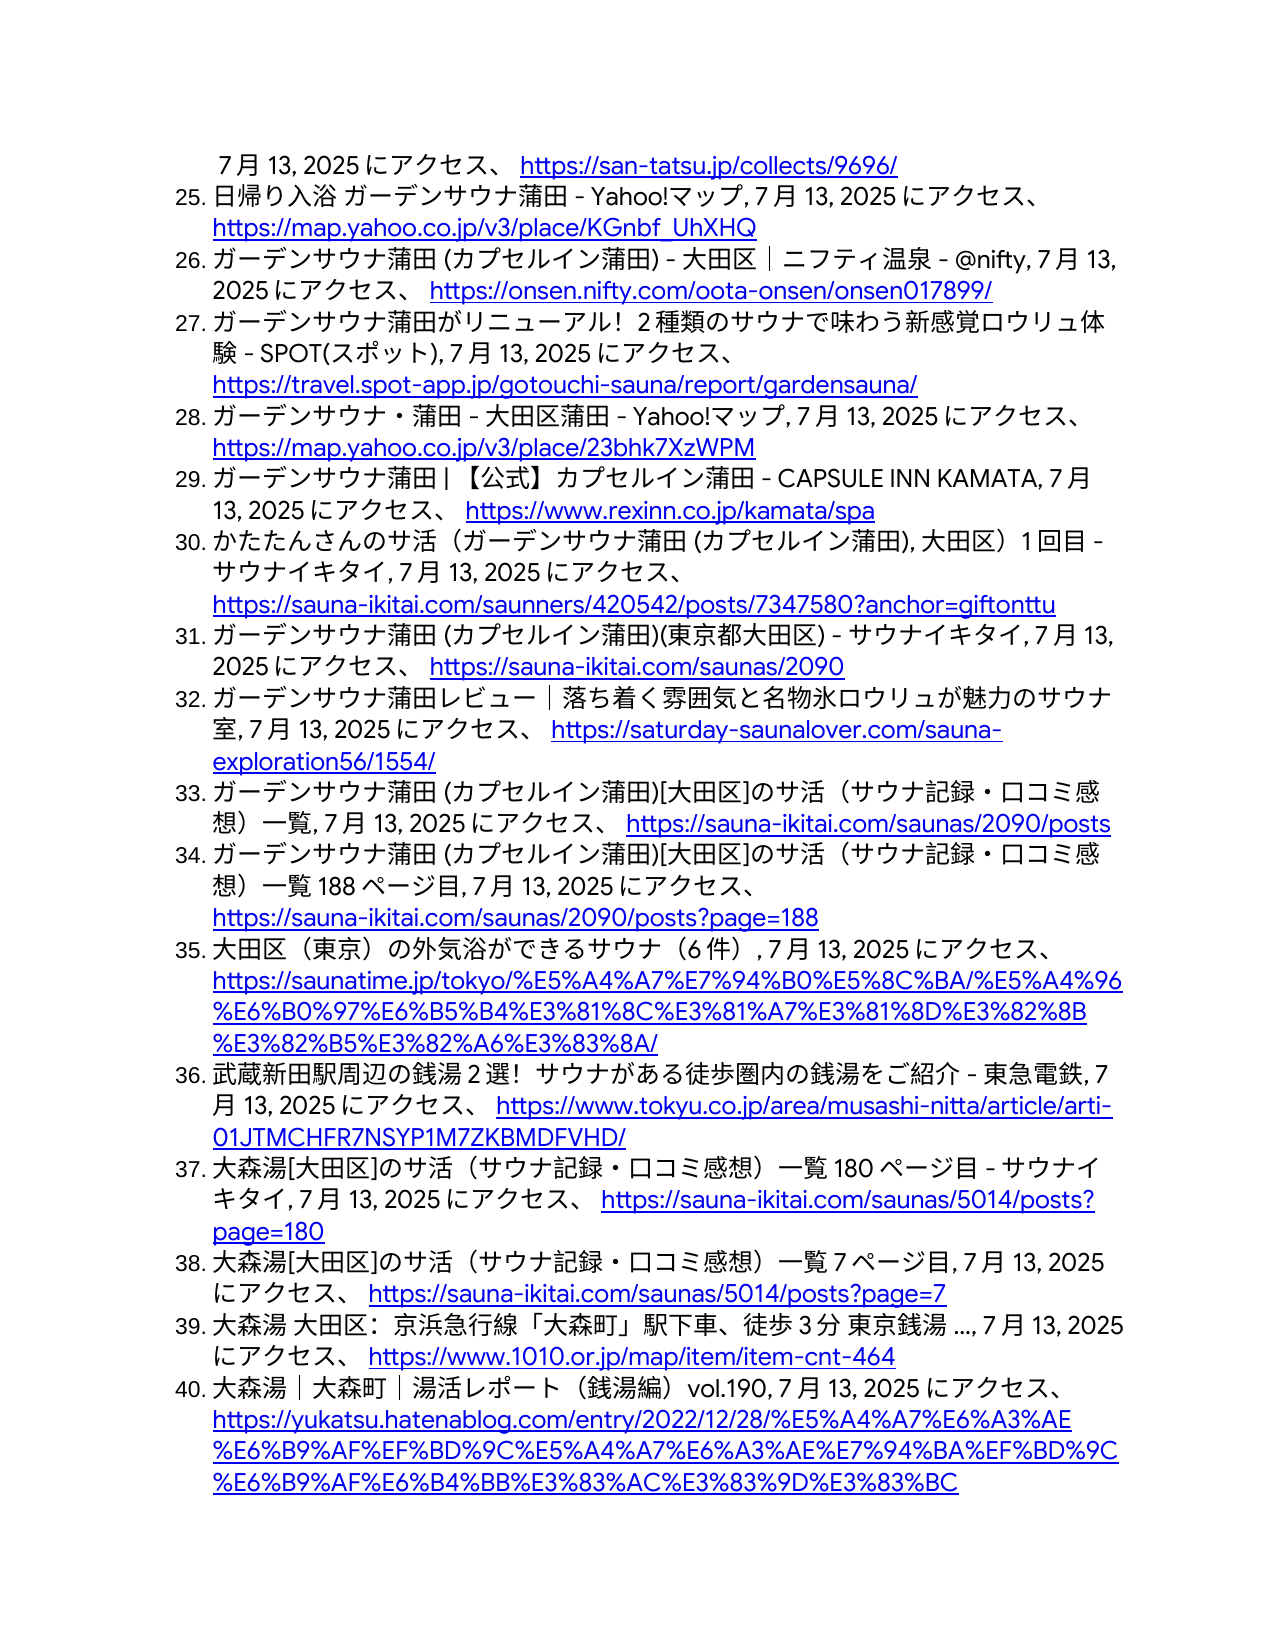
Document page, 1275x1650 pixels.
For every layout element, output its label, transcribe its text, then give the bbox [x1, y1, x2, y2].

list ガーデンサウナ・蒲田 - 大田区蒲田 - Yahoo!マップ, 7月 13, 2025にアクセス、 https://map.yahoo.co.jp/v3/place/23bhk7XzWPM [175, 401, 1125, 463]
list 日帰り入浴 ガーデンサウナ蒲田 - Yahoo!マップ, 7月 13, 2025にアクセス、 https://map.yahoo.co.jp/v3/place/KGnbf_UhXHQ [175, 181, 1125, 244]
list ガーデンサウナ蒲田 (カプセルイン蒲田)[大田区]のサ活（サウナ記録・口コミ感想）一覧188ページ目, 7月 13, 2025にアクセス、 https://sauna-ikitai.com/saunas/2090/posts?page=188 [175, 840, 1125, 934]
list ガーデンサウナ蒲田 (カプセルイン蒲田) - 大田区｜ニフティ温泉 - @nifty, 7月 13, 2025にアクセス、 https://onsen.nifty.com/oota-onsen/onsen017899/ [175, 244, 1125, 307]
list 大森湯[大田区]のサ活（サウナ記録・口コミ感想）一覧180ページ目 - サウナイキタイ, 7月 13, 2025にアクセス、 https://sauna-ikitai.com/saunas/5014/posts?page=180 [175, 1153, 1125, 1247]
list ガーデンサウナ蒲田 (カプセルイン蒲田)[大田区]のサ活（サウナ記録・口コミ感想）一覧, 7月 13, 2025にアクセス、 https://sauna-ikitai.com/saunas/2090/posts [175, 777, 1125, 840]
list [175, 150, 1125, 181]
list ガーデンサウナ蒲田がリニューアル！2種類のサウナで味わう新感覚ロウリュ体験 - SPOT(スポット), 7月 13, 2025にアクセス、 https://travel.spot-app.jp/gotouchi-sauna/report/gardensauna/ [175, 307, 1125, 401]
list かたたんさんのサ活（ガーデンサウナ蒲田 (カプセルイン蒲田), 大田区）1回目 - サウナイキタイ, 7月 13, 2025にアクセス、 https://sauna-ikitai.com/saunners/420542/posts/7347580?anchor=giftonttu [175, 526, 1125, 620]
list ガーデンサウナ蒲田 | 【公式】カプセルイン蒲田 - CAPSULE INN KAMATA, 7月 13, 2025にアクセス、 https://www.rexinn.co.jp/kamata/spa [175, 463, 1125, 526]
list 大田区（東京）の外気浴ができるサウナ（6件）, 7月 13, 2025にアクセス、 https://saunatime.jp/tokyo/%E5%A4%A7%E7%94%B0%E5%8C%BA/%E5%A4%96%E6%B0%97%E6%B5%B4%E3%81%8C%E3%81%A7%E3%81%8D%E3%82%8B%E3%82%B5%E3%82%A6%E3%83%8A/ [175, 934, 1125, 1059]
list 大森湯[大田区]のサ活（サウナ記録・口コミ感想）一覧7ページ目, 7月 13, 2025にアクセス、 https://sauna-ikitai.com/saunas/5014/posts?page=7 [175, 1247, 1125, 1310]
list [175, 1373, 1125, 1498]
list ガーデンサウナ蒲田 (カプセルイン蒲田)(東京都大田区) - サウナイキタイ, 7月 13, 2025にアクセス、 https://sauna-ikitai.com/saunas/2090 [175, 620, 1125, 683]
list ガーデンサウナ蒲田レビュー｜落ち着く雰囲気と名物氷ロウリュが魅力のサウナ室, 7月 13, 2025にアクセス、 https://saturday-saunalover.com/sauna-exploration56/1554/ [175, 683, 1125, 777]
list 武蔵新田駅周辺の銭湯2選！サウナがある徒歩圏内の銭湯をご紹介 - 東急電鉄, 7月 13, 2025にアクセス、 https://www.tokyu.co.jp/area/musashi-nitta/article/arti-01JTMCHFR7NSYP1M7ZKBMDFVHD/ [175, 1059, 1125, 1153]
list 大森湯 大田区：京浜急行線「大森町」駅下車、徒歩3分 東京銭湯 ..., 7月 13, 2025にアクセス、 https://www.1010.or.jp/map/item/item-cnt-464 [175, 1310, 1125, 1373]
